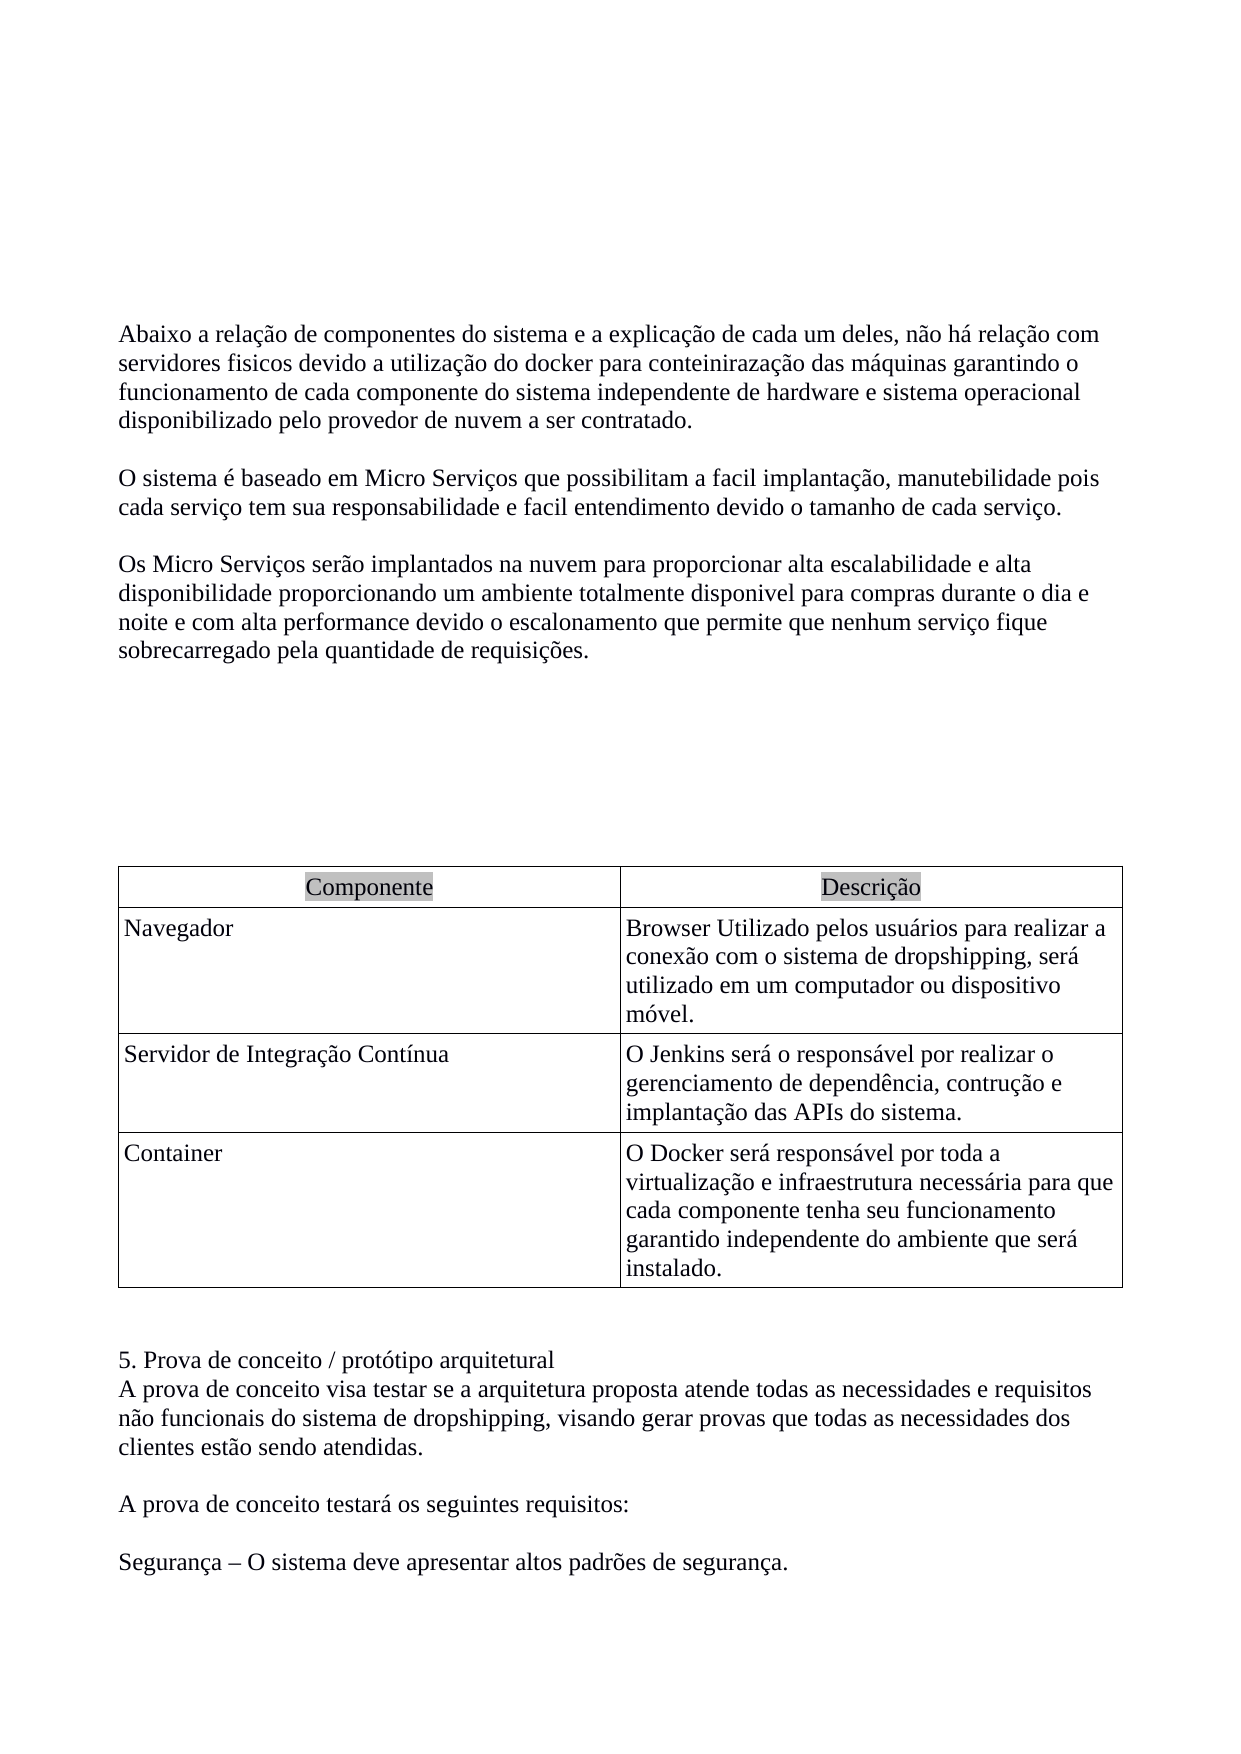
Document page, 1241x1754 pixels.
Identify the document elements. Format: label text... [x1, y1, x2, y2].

table_header Descrição [621, 867, 1122, 906]
text 5. Prova de conceito / protótipo arquitetural [118, 1345, 1122, 1374]
text A prova de conceito testará os seguintes requisitos: [118, 1489, 1122, 1518]
table_cell Browser Utilizado pelos usuários para realizar a conexão com o sistema de dropshipping, será utilizado em um computador ou dispositivo móvel. [621, 908, 1122, 1033]
table_cell Servidor de Integração Contínua [119, 1034, 620, 1132]
text O sistema é baseado em Micro Serviços que possibilitam a facil implantação, manutebilidade pois cada serviço tem sua responsabilidade e facil entendimento devido o tamanho de cada serviço. [118, 463, 1122, 521]
table_header Componente [119, 867, 620, 906]
text Abaixo a relação de componentes do sistema e a explicação de cada um deles, não há relação com servidores fisicos devido a utilização do docker para conteinirazação das máquinas garantindo o funcionamento de cada componente do sistema independente de hardware e sistema operacional disponibilizado pelo provedor de nuvem a ser contratado. [118, 319, 1122, 434]
table_cell Container [119, 1133, 620, 1287]
text Os Micro Serviços serão implantados na nuvem para proporcionar alta escalabilidade e alta disponibilidade proporcionando um ambiente totalmente disponivel para compras durante o dia e noite e com alta performance devido o escalonamento que permite que nenhum serviço fique sobrecarregado pela quantidade de requisições. [118, 549, 1122, 664]
table_cell Navegador [119, 908, 620, 1033]
text A prova de conceito visa testar se a arquitetura proposta atende todas as necessidades e requisitos não funcionais do sistema de dropshipping, visando gerar provas que todas as necessidades dos clientes estão sendo atendidas. [118, 1374, 1122, 1460]
table_cell O Jenkins será o responsável por realizar o gerenciamento de dependência, contrução e implantação das APIs do sistema. [621, 1034, 1122, 1132]
text Segurança – O sistema deve apresentar altos padrões de segurança. [118, 1547, 1122, 1575]
table_cell O Docker será responsável por toda a virtualização e infraestrutura necessária para que cada componente tenha seu funcionamento garantido independente do ambiente que será instalado. [621, 1133, 1122, 1287]
